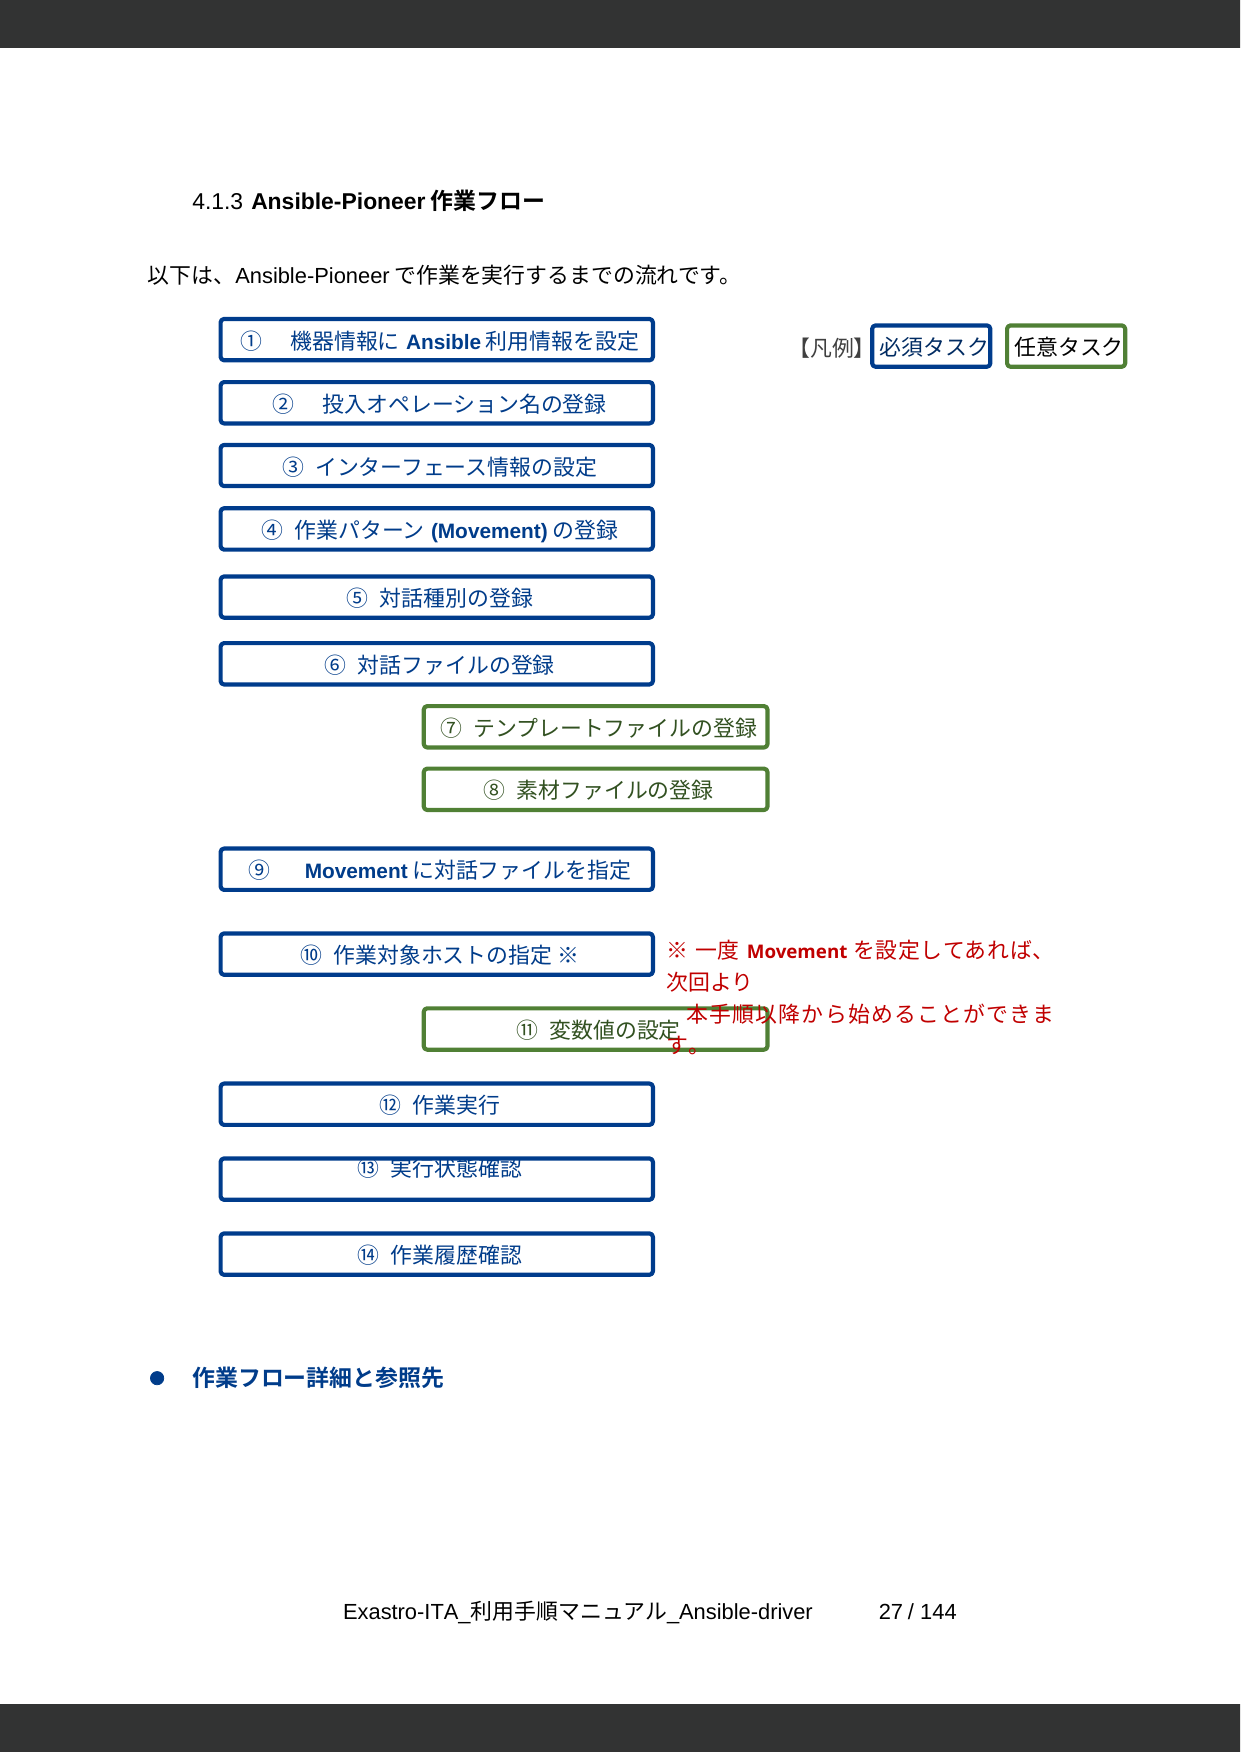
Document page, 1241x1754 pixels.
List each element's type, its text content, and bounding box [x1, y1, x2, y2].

text 以下は、Ansible-Pioneerで作業を実行するまでの流れです。 [148, 244, 1152, 304]
picture [0, 1704, 1241, 1752]
picture [0, 0, 1241, 48]
list 作業フロー詳細と参照先 [148, 1347, 1152, 1406]
subtitle Ansible-Pioneer作業フロー [192, 170, 1152, 229]
